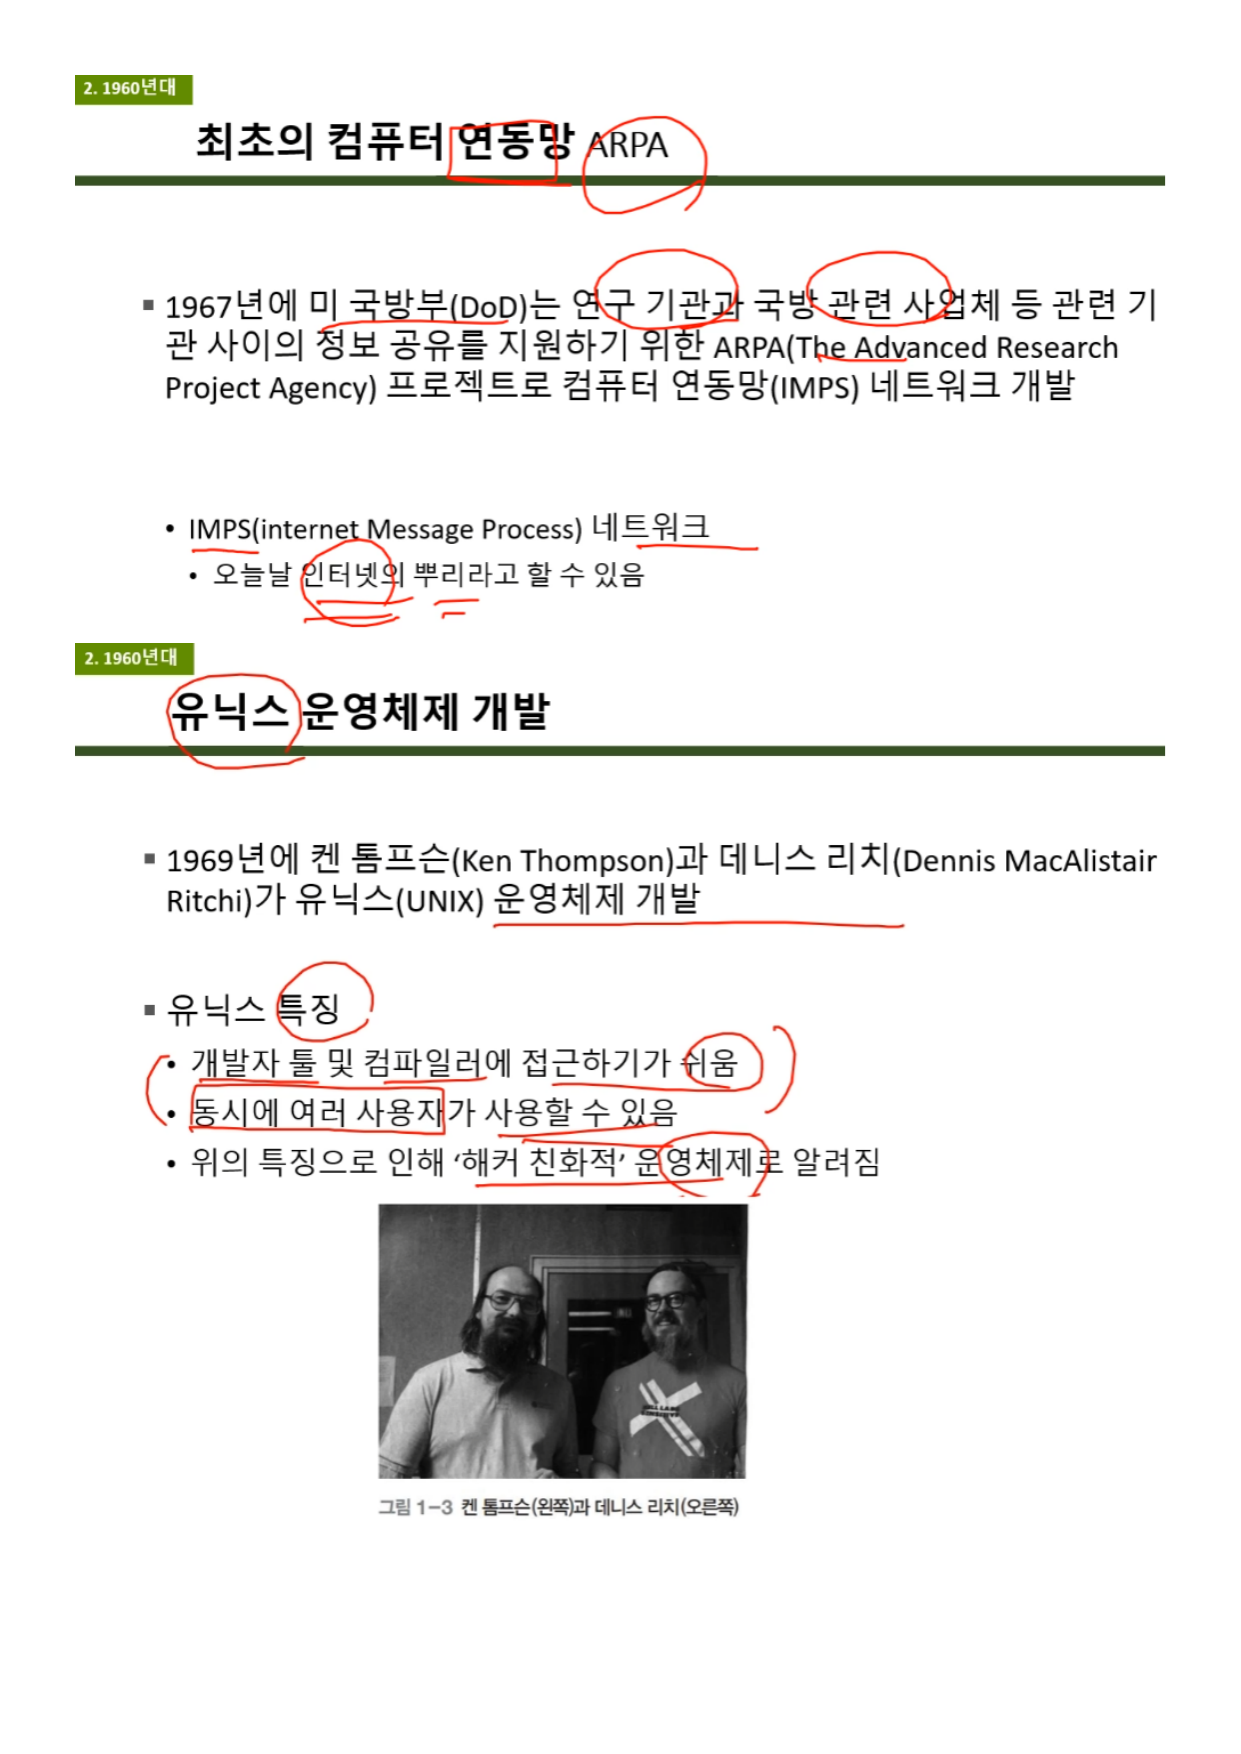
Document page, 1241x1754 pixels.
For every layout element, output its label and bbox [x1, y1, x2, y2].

picture [75, 643, 1166, 1528]
picture [75, 75, 1166, 642]
